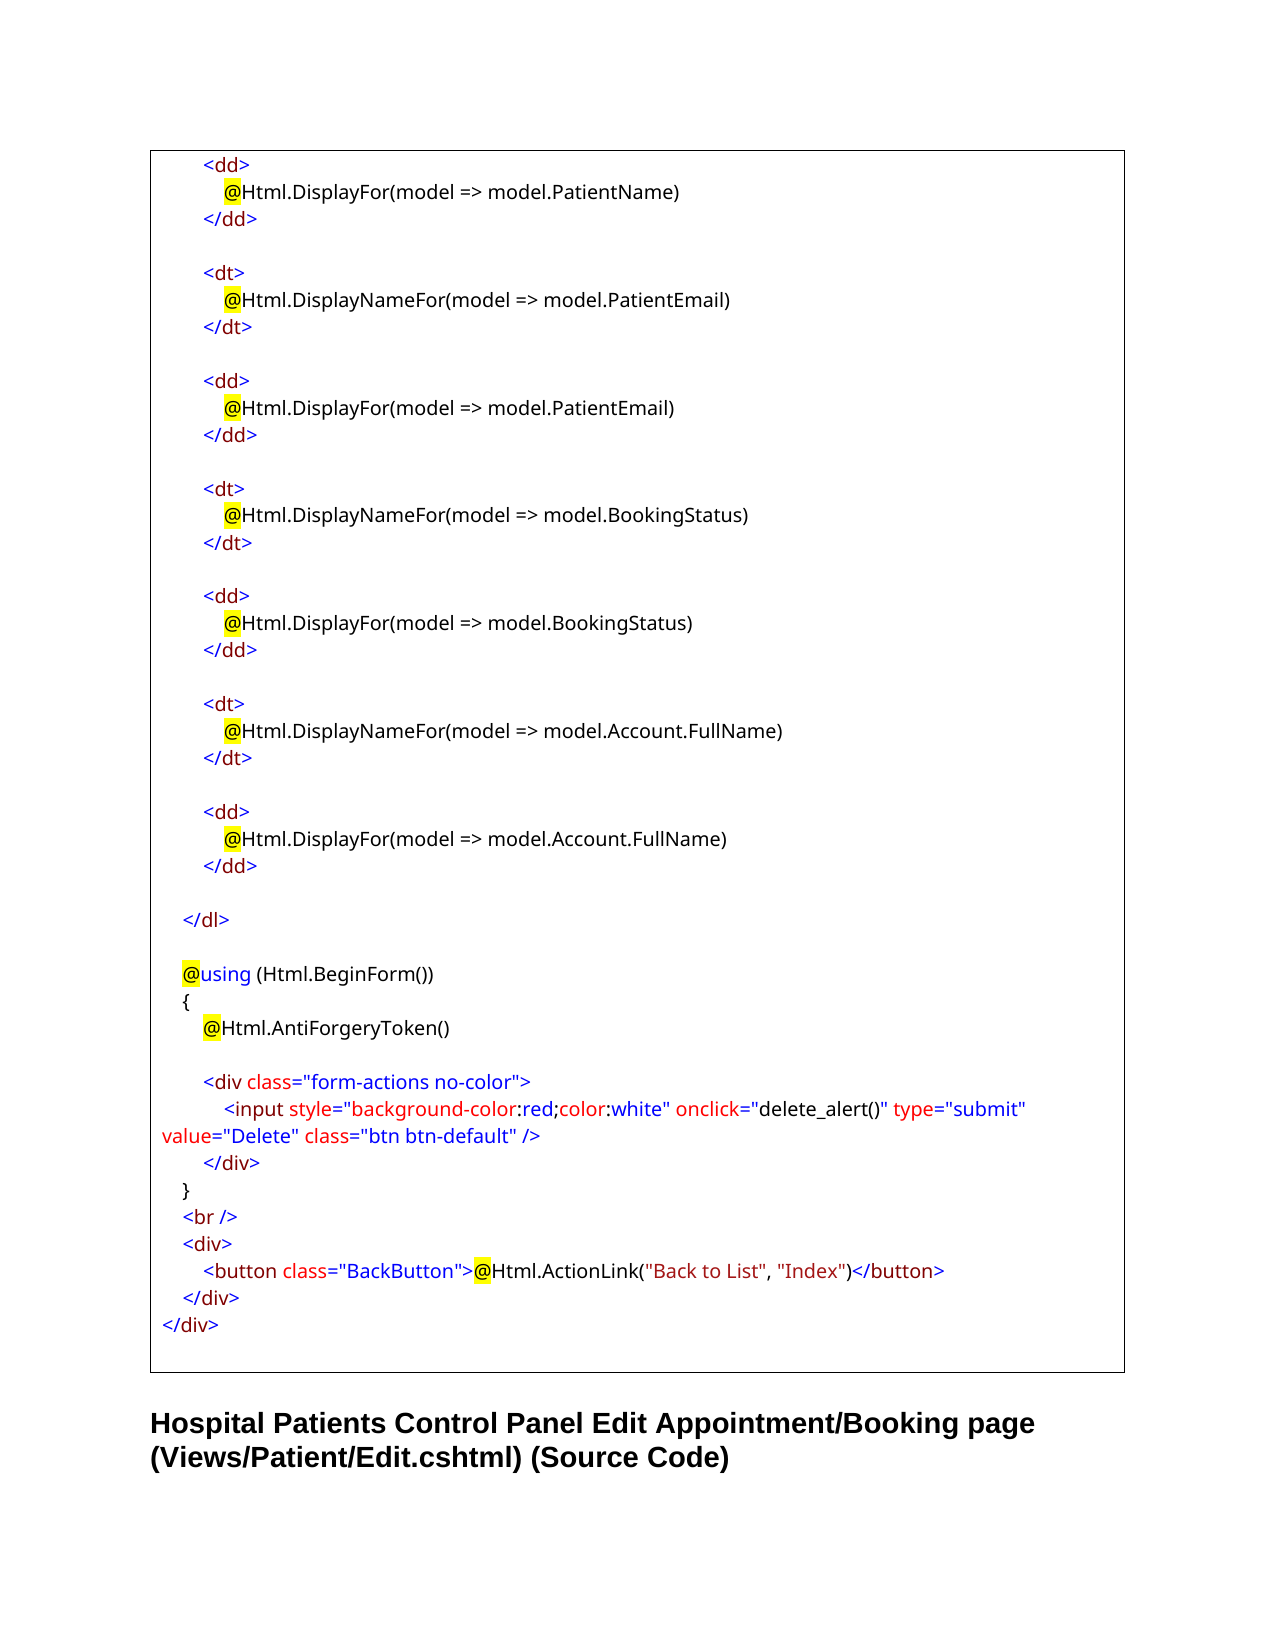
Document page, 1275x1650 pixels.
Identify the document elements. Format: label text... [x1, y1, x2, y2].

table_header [151, 151, 1124, 1372]
text Hospital Patients Control Panel Edit Appointment/Booking page (Views/Patient/Edit.cshtml) (Source Code) [150, 1406, 1125, 1473]
